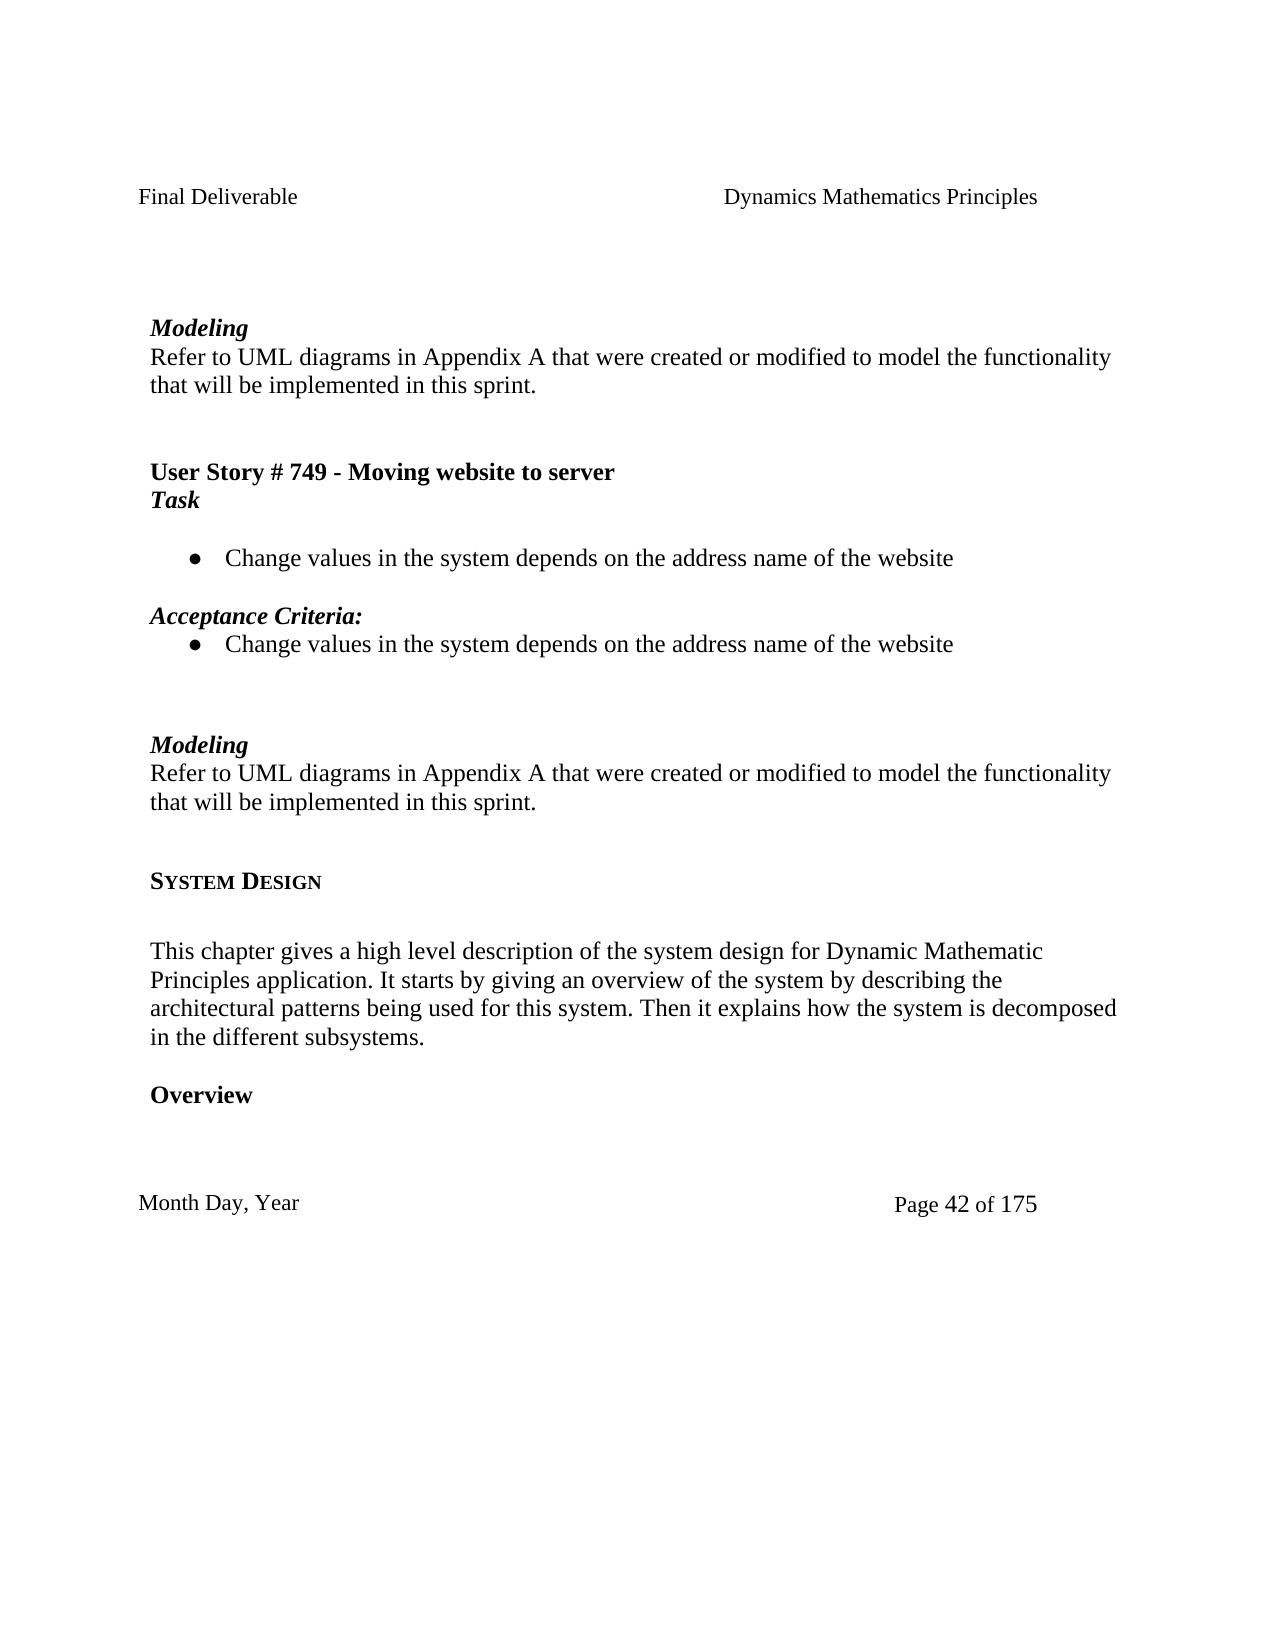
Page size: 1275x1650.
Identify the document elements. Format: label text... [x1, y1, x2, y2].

list Change values in the system depends on the address name of the website [187, 543, 1125, 572]
text User Story # 749 - Moving website to server [150, 457, 1125, 486]
text This chapter gives a high level description of the system design for Dynamic Mathematic Principles application. It starts by giving an overview of the system by describing the architectural patterns being used for this system. Then it explains how the system is decomposed in the different subsystems. [150, 936, 1125, 1051]
text Refer to UML diagrams in Appendix A that were created or modified to model the functionality that will be implemented in this sprint. [150, 758, 1125, 816]
text Task [150, 486, 1125, 514]
text Modeling [150, 730, 1125, 758]
text Refer to UML diagrams in Appendix A that were created or modified to model the functionality that will be implemented in this sprint. [150, 342, 1125, 399]
text Acceptance Criteria: [150, 601, 1125, 629]
subtitle System Design [150, 866, 1125, 895]
text Modeling [150, 313, 1125, 342]
text Overview [150, 1080, 1125, 1108]
list Change values in the system depends on the address name of the website [187, 629, 1125, 658]
